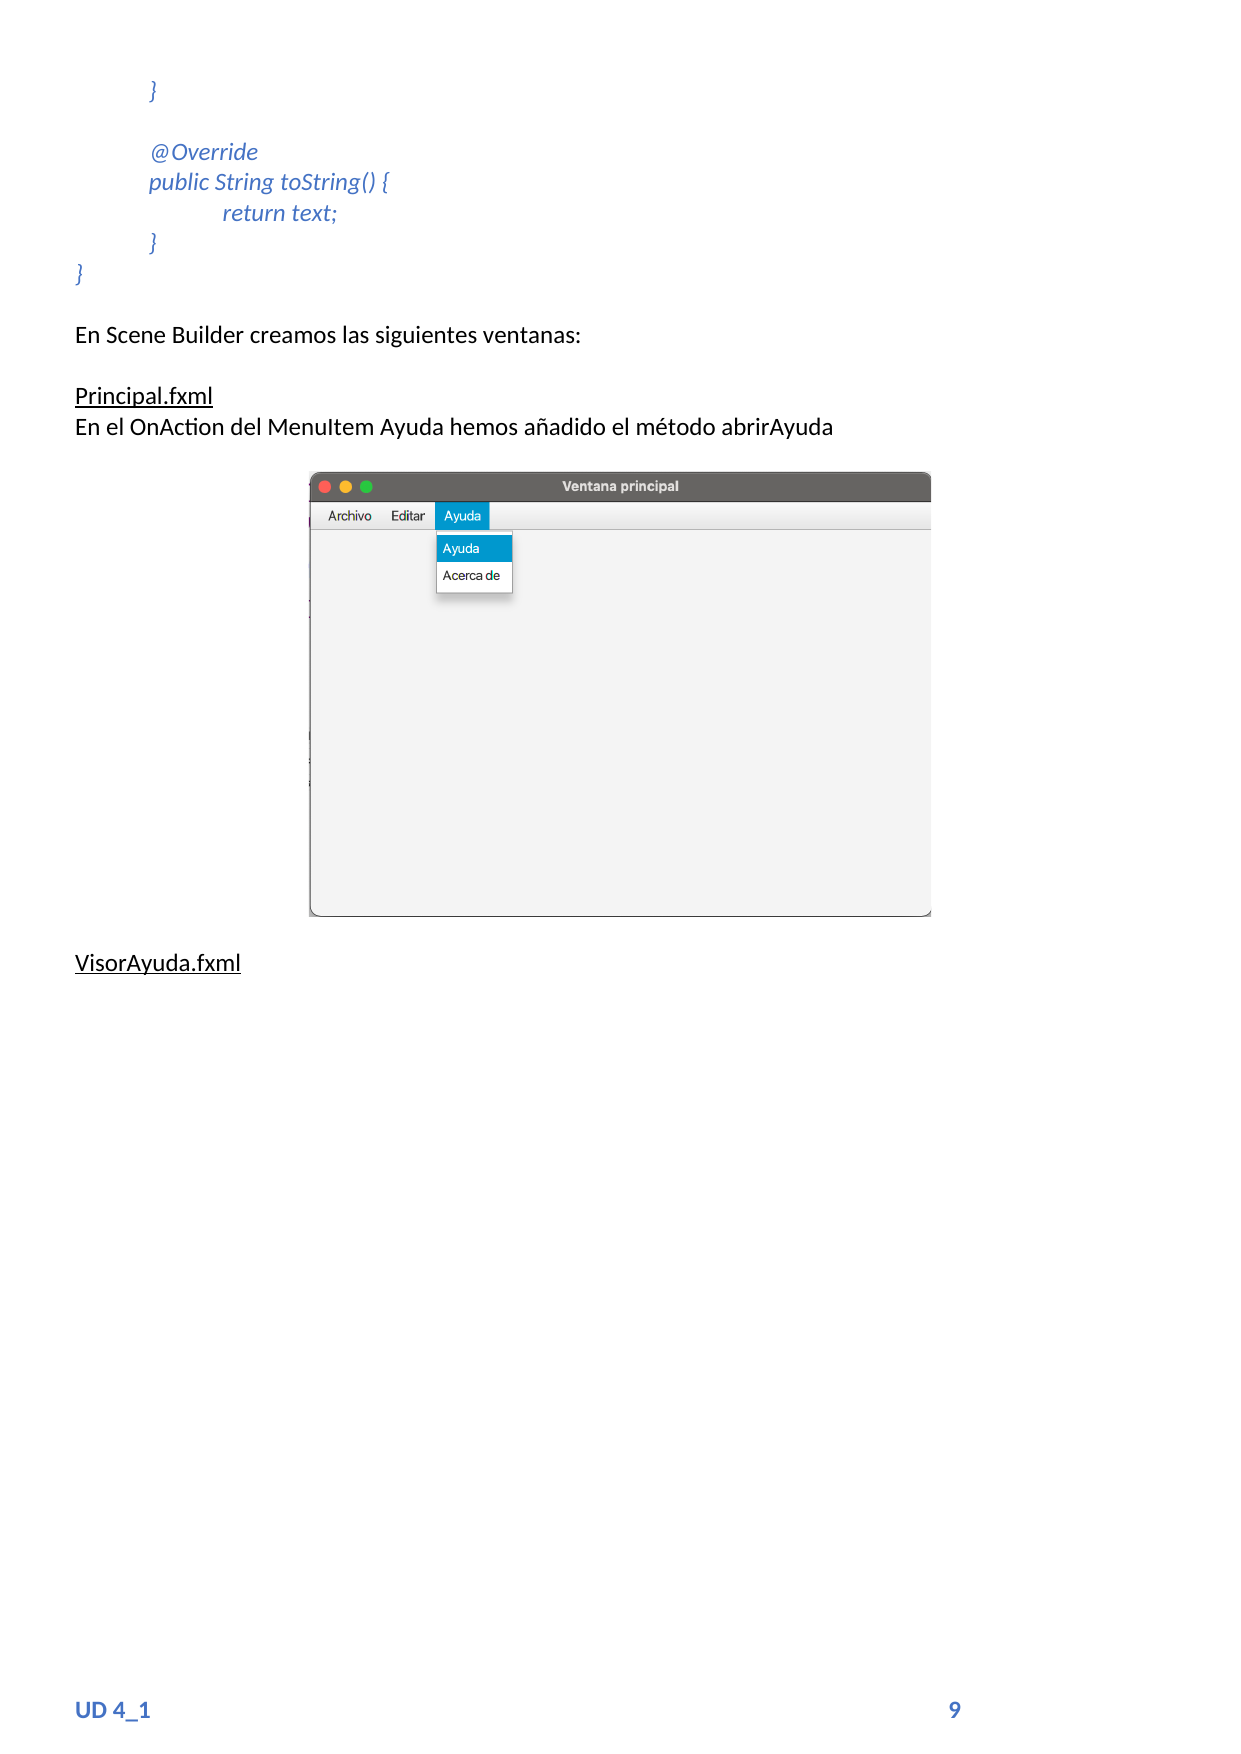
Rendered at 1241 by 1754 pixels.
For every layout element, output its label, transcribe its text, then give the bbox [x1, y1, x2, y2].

text public String toString() { [75, 167, 1165, 197]
text En el OnAction del MenuItem Ayuda hemos añadido el método abrirAyuda [75, 411, 1165, 441]
text } [75, 75, 1165, 106]
text En Scene Builder creamos las siguientes ventanas: [75, 319, 1165, 350]
text Principal.fxml [75, 380, 1165, 411]
text @Override [75, 136, 1165, 167]
text return text; [75, 197, 1165, 228]
text VisorAyuda.fxml [75, 947, 1165, 977]
text } [75, 258, 1165, 289]
text } [75, 228, 1165, 258]
picture [308, 471, 932, 917]
